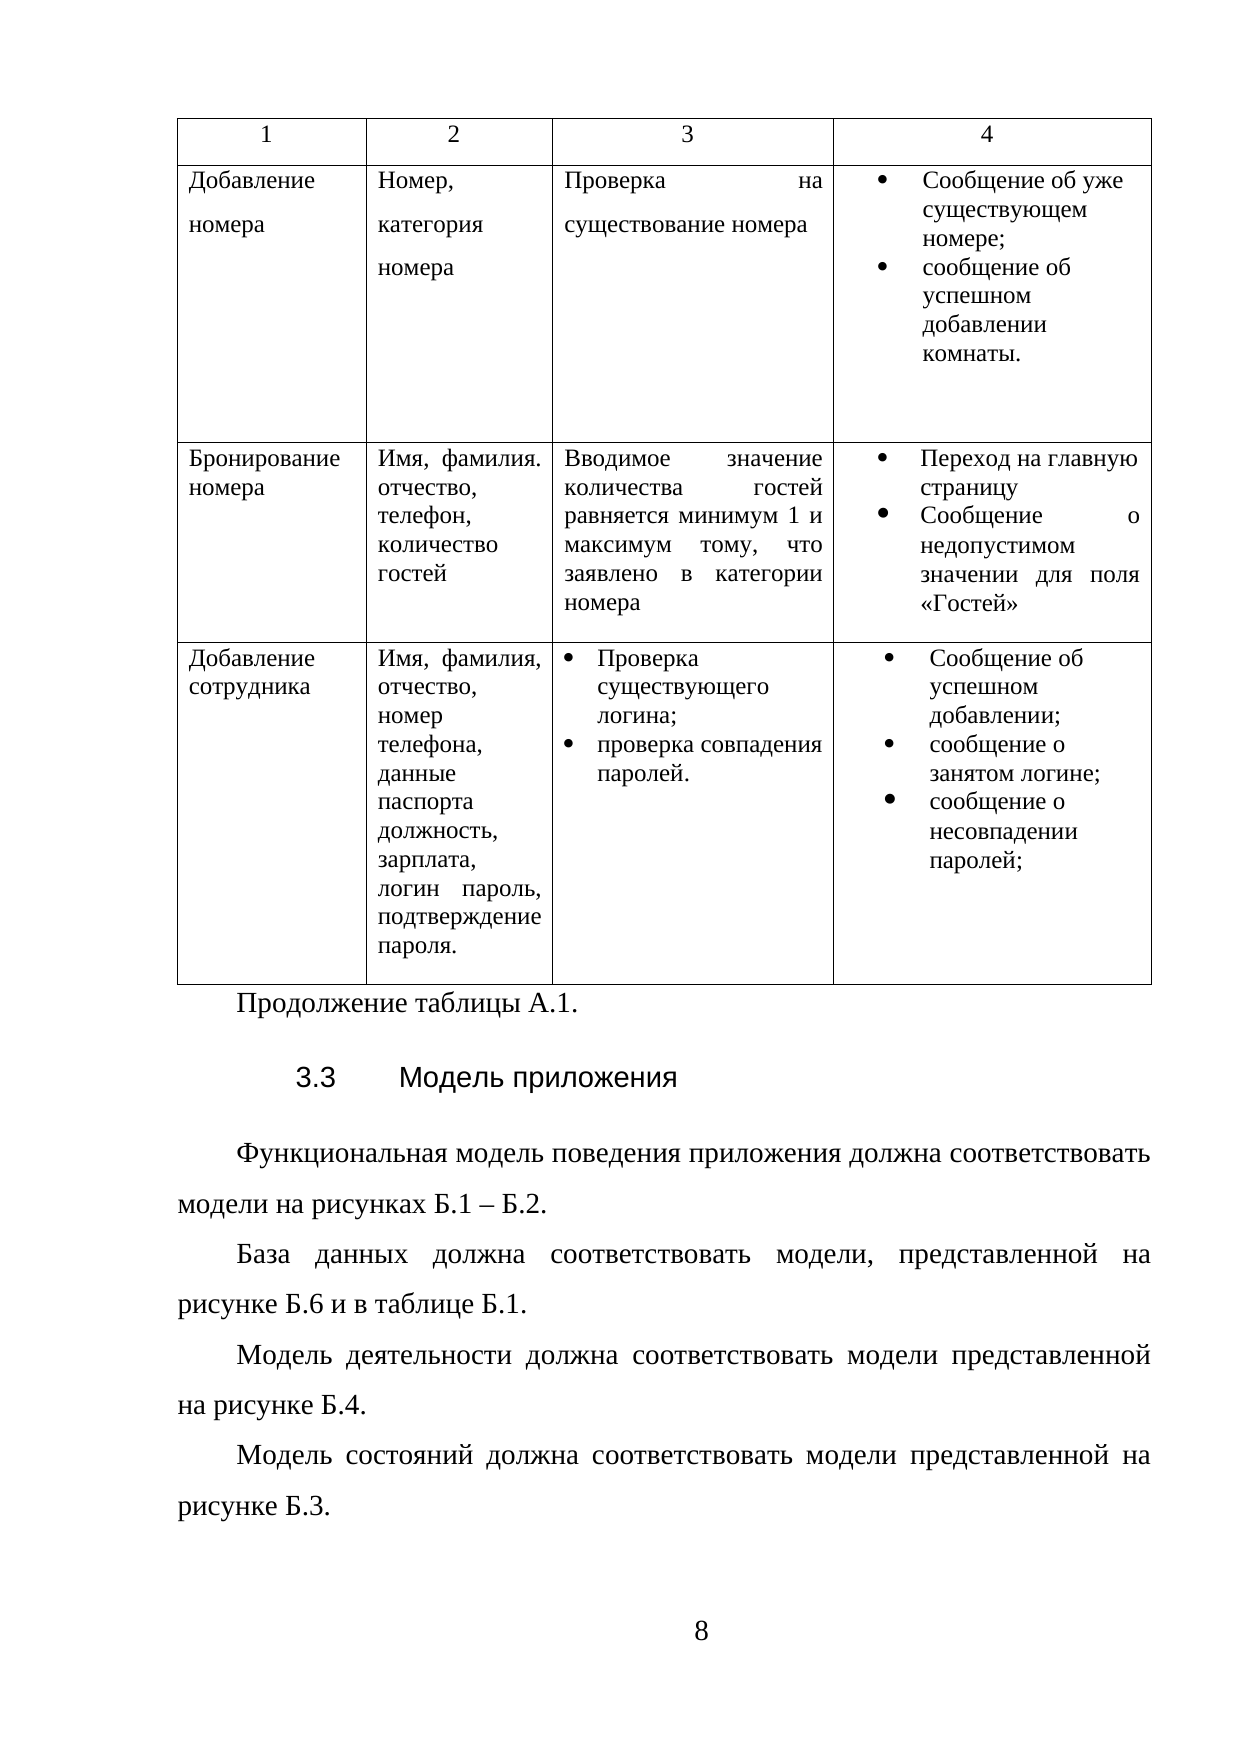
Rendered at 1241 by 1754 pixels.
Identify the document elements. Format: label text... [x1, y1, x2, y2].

table_header 3 [553, 119, 833, 164]
table_cell Бронирование номера [178, 443, 366, 642]
table_cell Имя, фамилия. отчество, телефон, количество гостей [367, 443, 552, 642]
table_cell Сообщение об уже существующем номере; сообщение об успешном добавлении комнаты. [834, 166, 1151, 442]
table_cell Имя, фамилия, отчество, номер телефона, данные паспорта должность, зарплата, логин пароль, подтверждение пароля. [367, 643, 552, 984]
text Модель состояний должна соответствовать модели представленной на рисунке Б.3. [177, 1437, 1152, 1521]
text Модель деятельности должна соответствовать модели представленной на рисунке Б.4. [177, 1337, 1152, 1421]
table_cell Номер, категория номера [367, 166, 552, 442]
text Функциональная модель поведения приложения должна соответствовать модели на рисунках Б.1 – Б.2. [177, 1136, 1152, 1219]
table_cell Проверка существующего логина; проверка совпадения паролей. [553, 643, 833, 984]
table_cell Добавление сотрудника [178, 643, 366, 984]
text База данных должна соответствовать модели, представленной на рисунке Б.6 и в таблице Б.1. [177, 1236, 1152, 1320]
table_cell Переход на главную страницу Сообщение о недопустимом значении для поля «Гостей» [834, 443, 1151, 642]
text Продолжение таблицы А.1. [177, 985, 1152, 1018]
table_cell Сообщение об успешном добавлении; сообщение о занятом логине; сообщение о несовпадении паролей; [834, 643, 1151, 984]
table_header 4 [834, 119, 1151, 164]
table_cell Вводимое значение количества гостей равняется минимум 1 и максимум тому, что заявлено в категории номера [553, 443, 833, 642]
table_cell Добавление номера [178, 166, 366, 442]
text Модель приложения [236, 1060, 1152, 1094]
table_cell Проверка на существование номера [553, 166, 833, 442]
table_header 2 [367, 119, 552, 164]
table_header 1 [178, 119, 366, 164]
